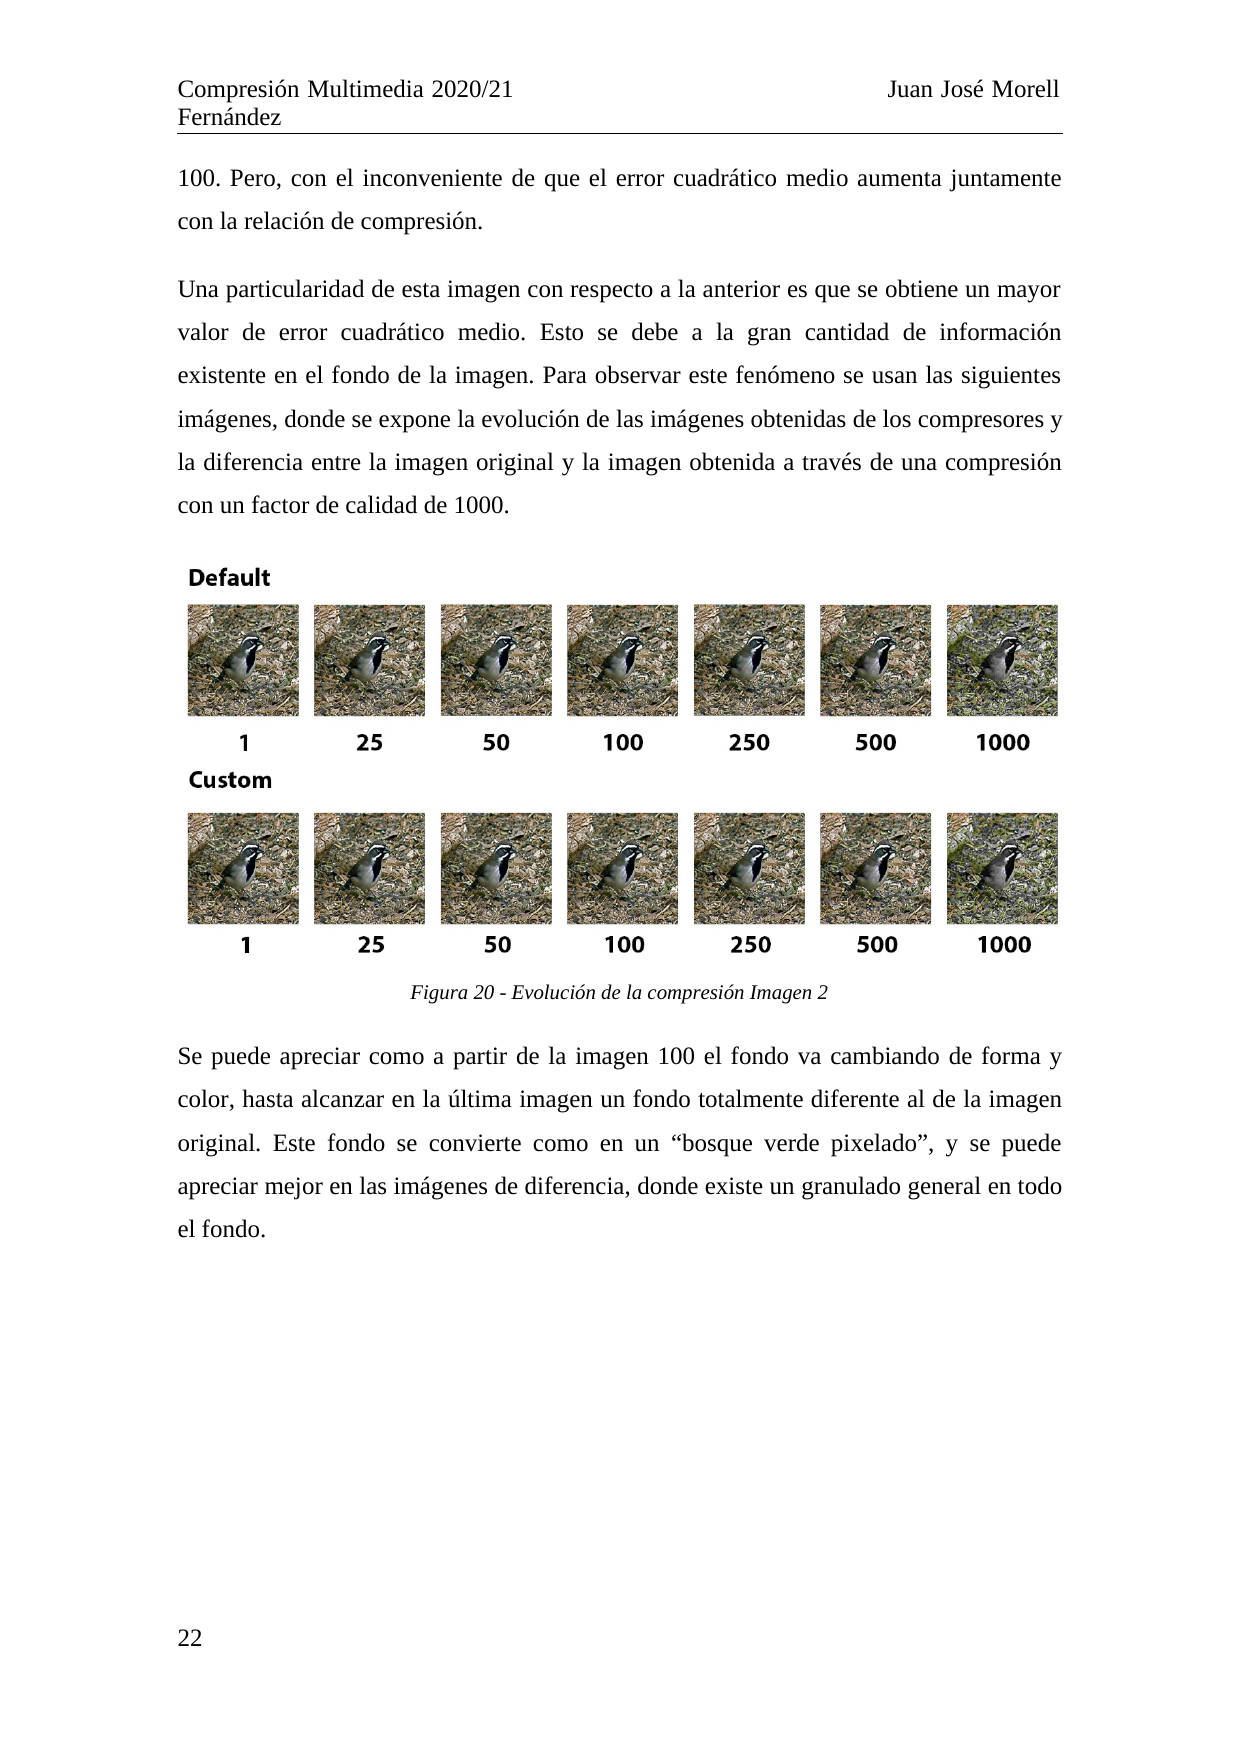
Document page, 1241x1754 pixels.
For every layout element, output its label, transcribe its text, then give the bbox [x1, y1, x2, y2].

text Se puede apreciar como a partir de la imagen 100 el fondo va cambiando de forma y color, hasta alcanzar en la última imagen un fondo totalmente diferente al de la imagen original. Este fondo se convierte como en un “bosque verde pixelado”, y se puede apreciar mejor en las imágenes de diferencia, donde existe un granulado general en todo el fondo. [177, 1041, 1063, 1243]
picture [177, 558, 1070, 966]
text Una particularidad de esta imagen con respecto a la anterior es que se obtiene un mayor valor de error cuadrático medio. Esto se debe a la gran cantidad de información existente en el fondo de la imagen. Para observar este fenómeno se usan las siguientes imágenes, donde se expone la evolución de las imágenes obtenidas de los compresores y la diferencia entre la imagen original y la imagen obtenida a través de una compresión con un factor de calidad de 1000. [177, 274, 1063, 519]
text Figura 20 - Evolución de la compresión Imagen 2 [177, 980, 1063, 1004]
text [177, 163, 1063, 235]
